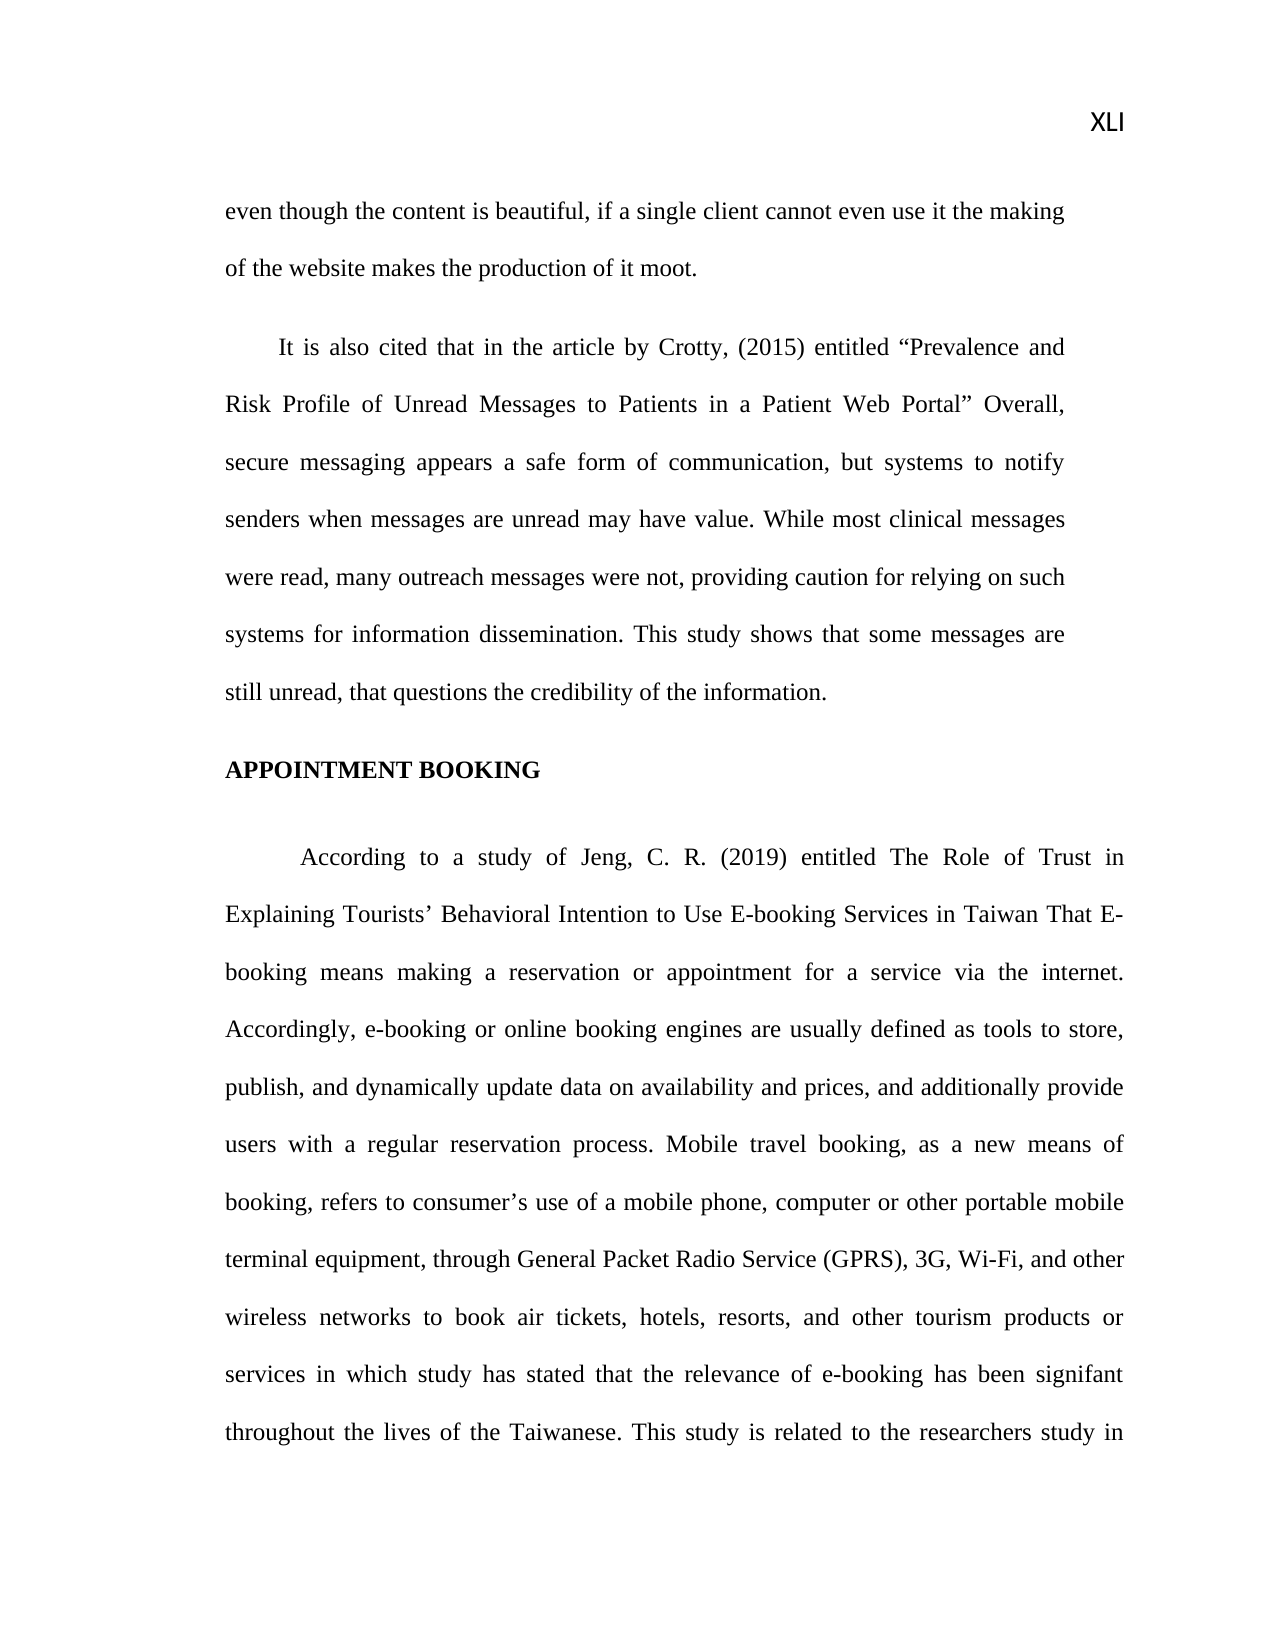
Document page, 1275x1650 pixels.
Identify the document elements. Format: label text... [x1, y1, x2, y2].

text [225, 196, 1066, 282]
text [225, 842, 1125, 1445]
text APPOINTMENT BOOKING [225, 755, 1066, 784]
text It is also cited that in the article by Crotty, (2015) entitled “Prevalence and Risk Profile of Unread Messages to Patients in a Patient Web Portal” Overall, secure messaging appears a safe form of communication, but systems to notify senders when messages are unread may have value. While most clinical messages were read, many outreach messages were not, providing caution for relying on such systems for information dissemination. This study shows that some messages are still unread, that questions the credibility of the information. [225, 332, 1066, 705]
